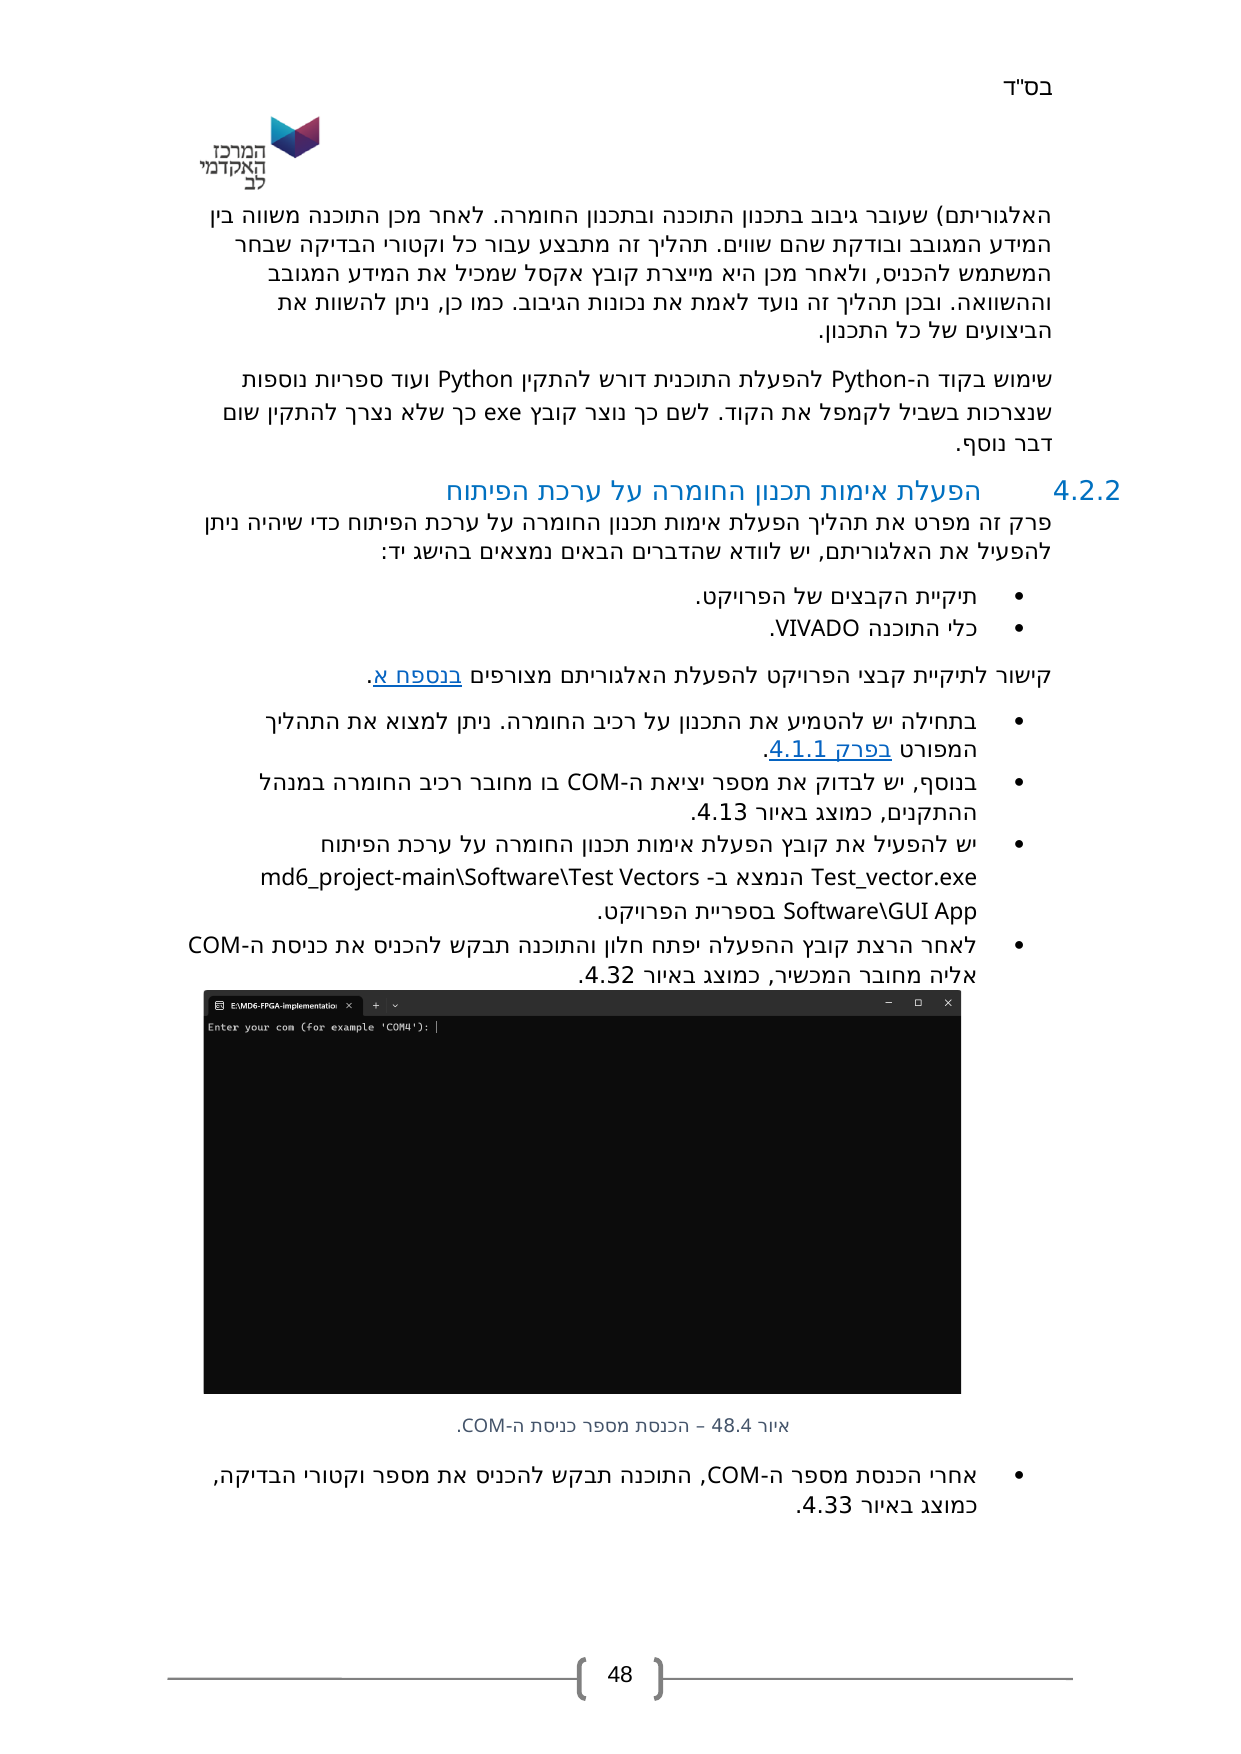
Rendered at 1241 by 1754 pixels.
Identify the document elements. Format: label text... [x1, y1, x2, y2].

text שימוש בקוד ה-Python להפעלת התוכנית דורש להתקין Python ועוד ספריות נוספות שנצרכות בשביל לקמפל את הקוד. לשם כך נוצר קובץ exe כך שלא נצרך להתקין שום דבר נוסף. [187, 363, 1053, 456]
text קישור לתיקיית קבצי הפרויקט להפעלת האלגוריתם מצורפים בנספח א. [187, 662, 1053, 689]
list יש להפעיל את קובץ הפעלת אימות תכנון החומרה על ערכת הפיתוח Test_vector.exe הנמצא ב- md6_project-main\Software\Test Vectors Software\GUI App בספריית הפרויקט. [187, 827, 1015, 926]
list כלי התוכנה VIVADO. [187, 612, 1015, 643]
subtitle הפעלת אימות תכנון החומרה על ערכת הפיתוח [187, 475, 1053, 507]
list תיקיית הקבצים של הפרויקט. [187, 583, 1015, 610]
picture [203, 990, 962, 1394]
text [187, 203, 1053, 344]
list לאחר הרצת קובץ ההפעלה יפתח חלון והתוכנה תבקש להכניס את כניסת ה-COM אליה מחובר המכשיר, כמוצג באיור 4.32. [187, 929, 1015, 989]
list בתחילה יש להטמיע את התכנון על רכיב החומרה. ניתן למצוא את התהליך המפורט בפרק 4.1.1. [187, 708, 1015, 763]
list אחרי הכנסת מספר ה-COM, התוכנה תבקש להכניס את מספר וקטורי הבדיקה, כמוצג באיור 4.33. [187, 1459, 1015, 1519]
list בנוסף, יש לבדוק את מספר יציאת ה-COM בו מחובר רכיב החומרה במנהל ההתקנים, כמוצג באיור 4.13. [187, 765, 1015, 825]
text פרק זה מפרט את תהליך הפעלת אימות תכנון החומרה על ערכת הפיתוח כדי שיהיה ניתן להפעיל את האלגוריתם, יש לוודא שהדברים הבאים נמצאים בהישג יד: [187, 509, 1053, 564]
